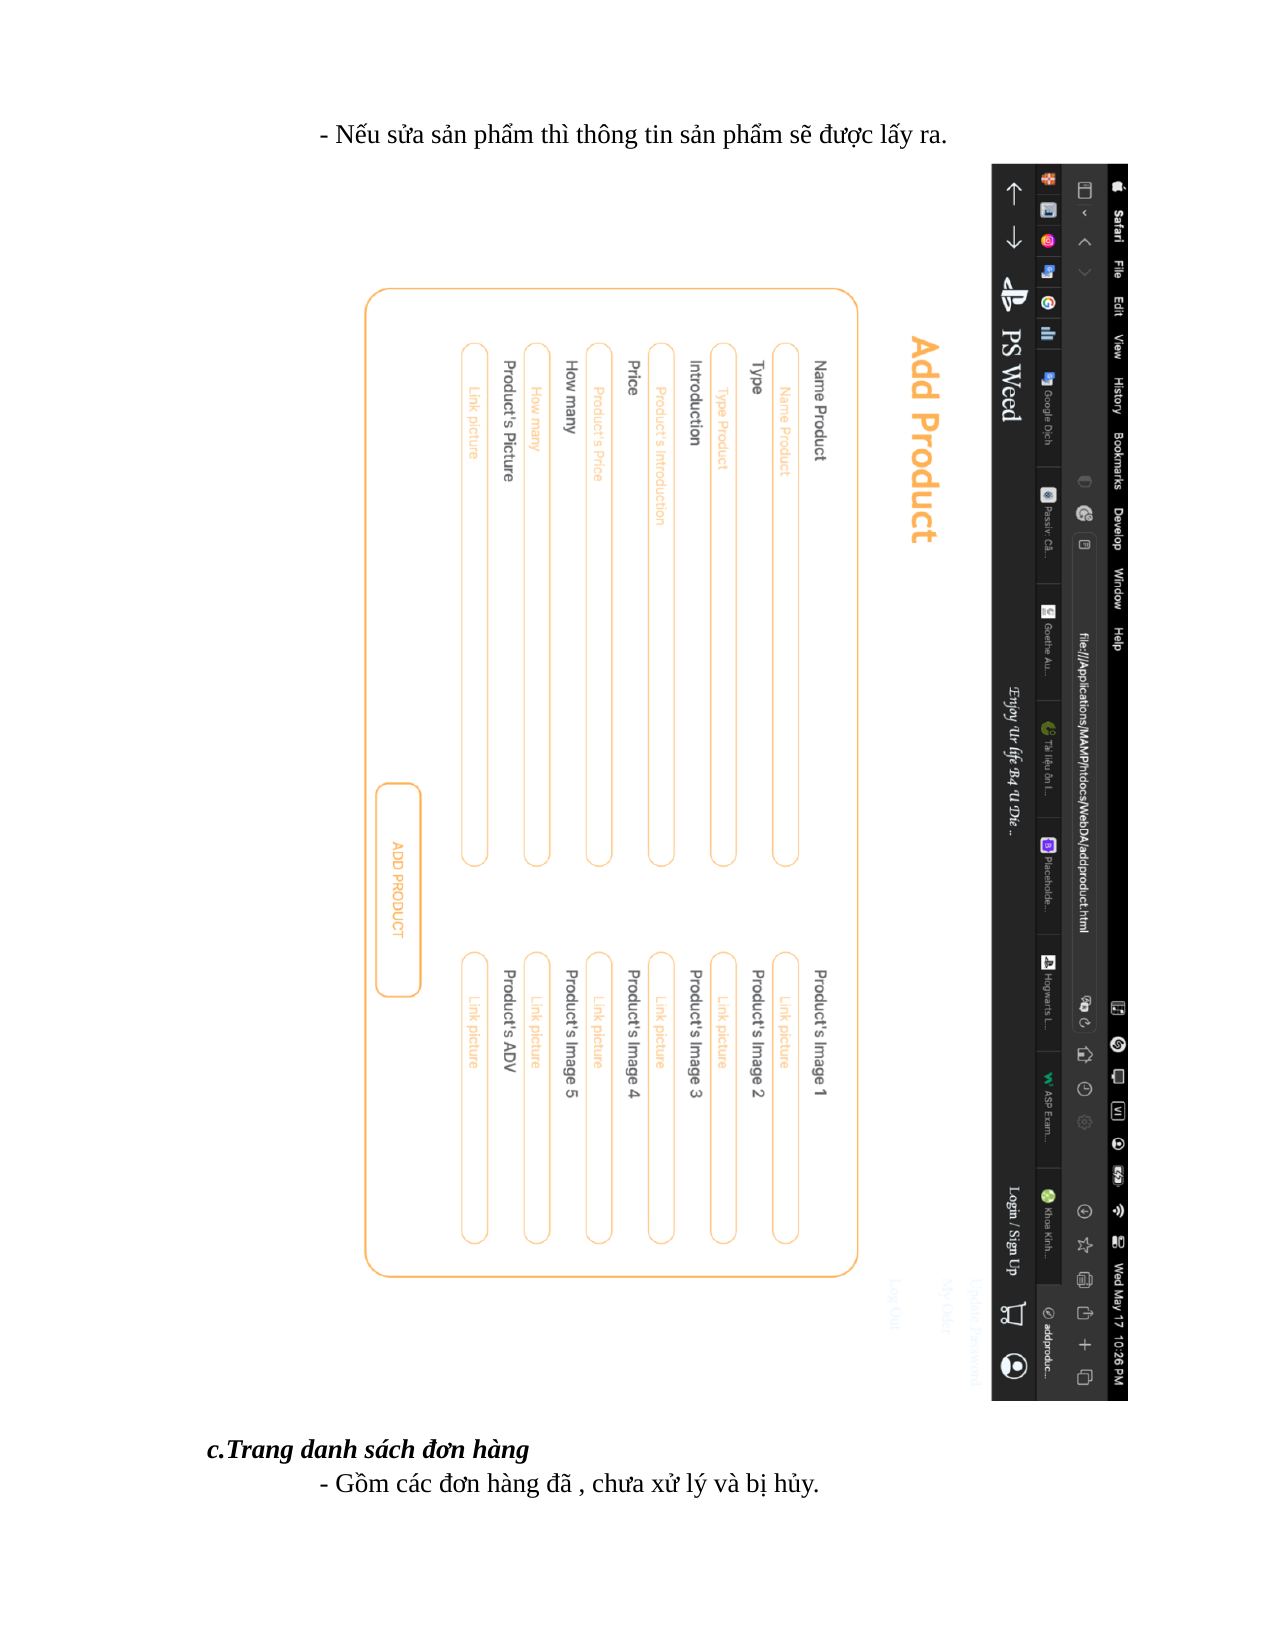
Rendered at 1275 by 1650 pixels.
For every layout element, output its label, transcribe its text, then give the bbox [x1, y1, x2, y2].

list - Gồm các đơn hàng đã , chưa xử lý và bị hủy. [319, 1467, 1157, 1498]
picture [329, 165, 1128, 1401]
subtitle c.Trang danh sách đơn hàng [207, 1434, 1157, 1465]
